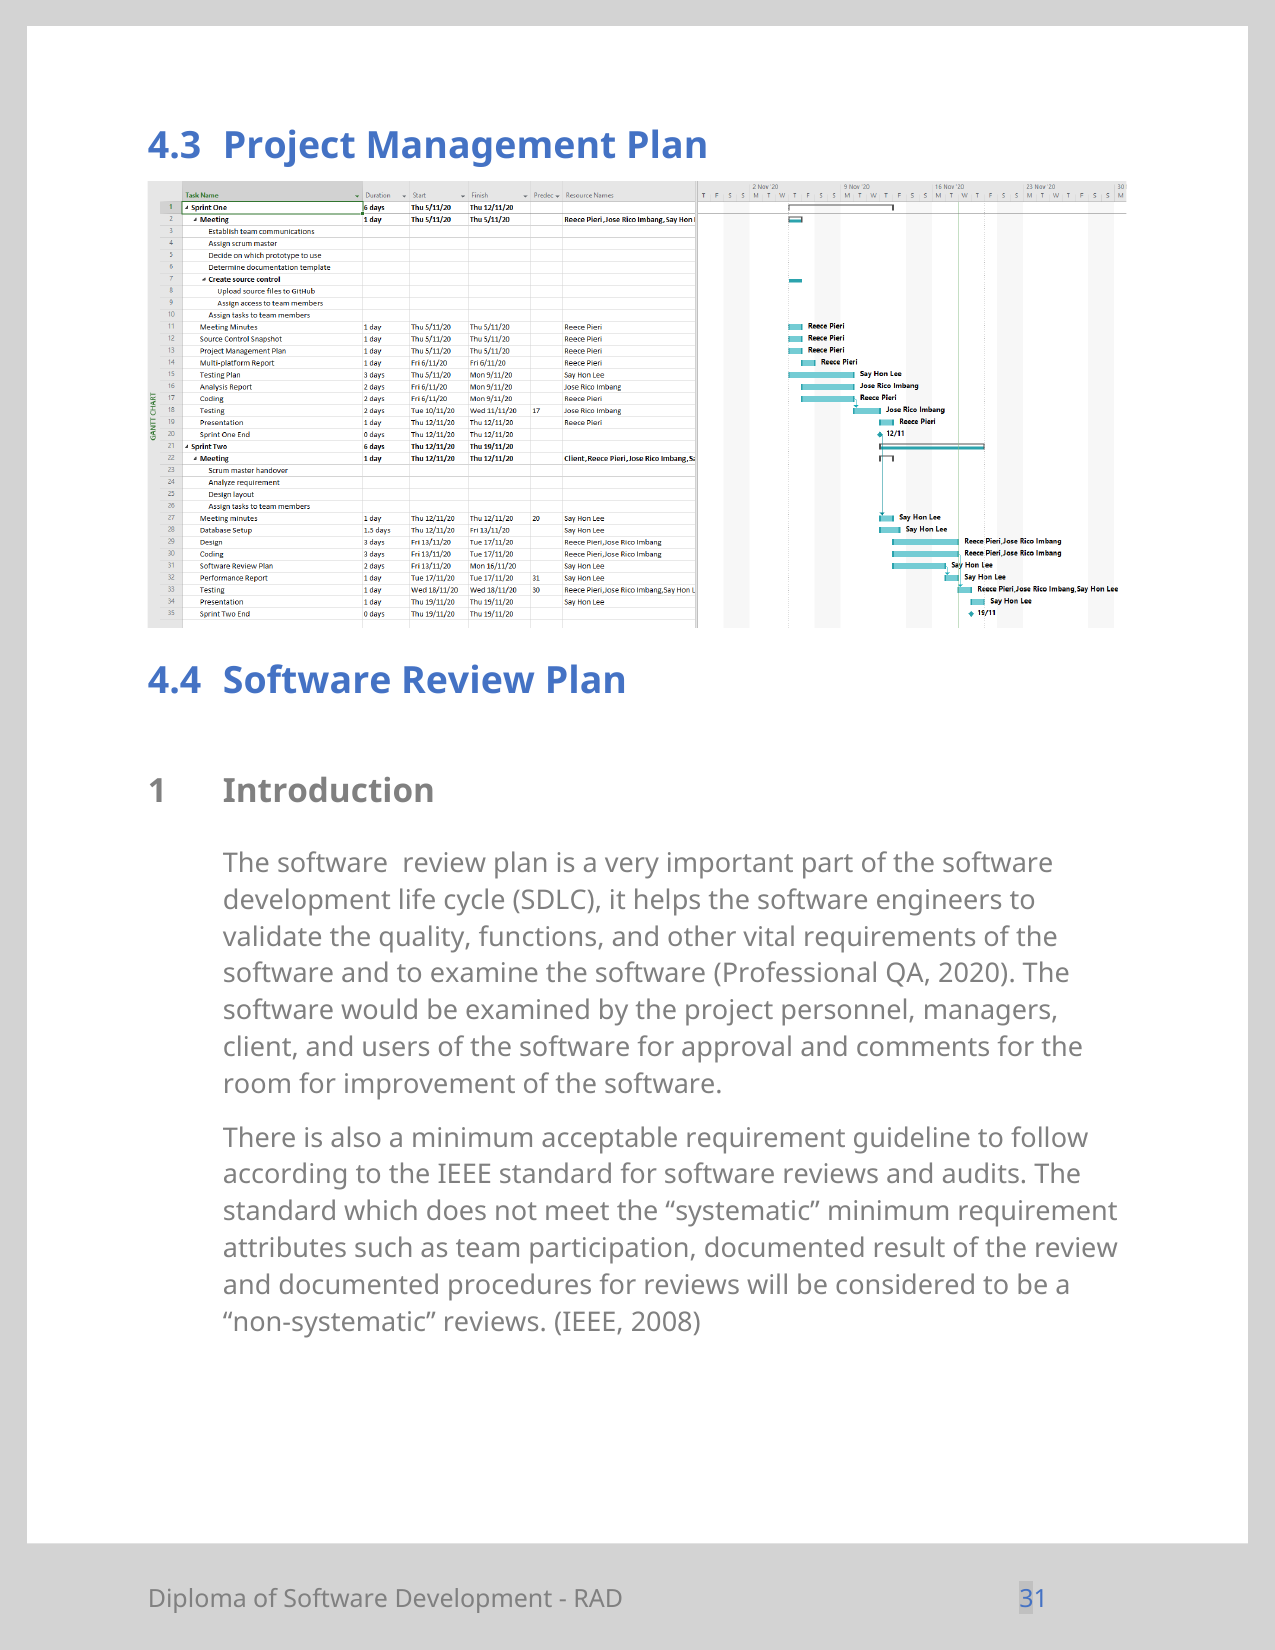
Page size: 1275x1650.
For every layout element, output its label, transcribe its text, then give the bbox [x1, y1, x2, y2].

subtitle 4.4 Software Review Plan [148, 653, 1127, 704]
list The software review plan is a very important part of the software development life cycle (SDLC), it helps the software engineers to validate the quality, functions, and other vital requirements of the software and to examine the software. The software would be examined by the project personnel, managers, client, and users of the software for approval and comments for the room for improvement of the software. [223, 843, 1127, 1101]
list There is also a minimum acceptable requirement guideline to follow according to the IEEE standard for software reviews and audits. The standard which does not meet the “systematic” minimum requirement attributes such as team participation, documented result of the review and documented procedures for reviews will be considered to be a “non-systematic” reviews. [223, 1118, 1127, 1339]
subtitle 1 Introduction [148, 767, 1127, 812]
subtitle 4.3 Project Management Plan [148, 118, 1127, 169]
picture [147, 181, 1127, 628]
